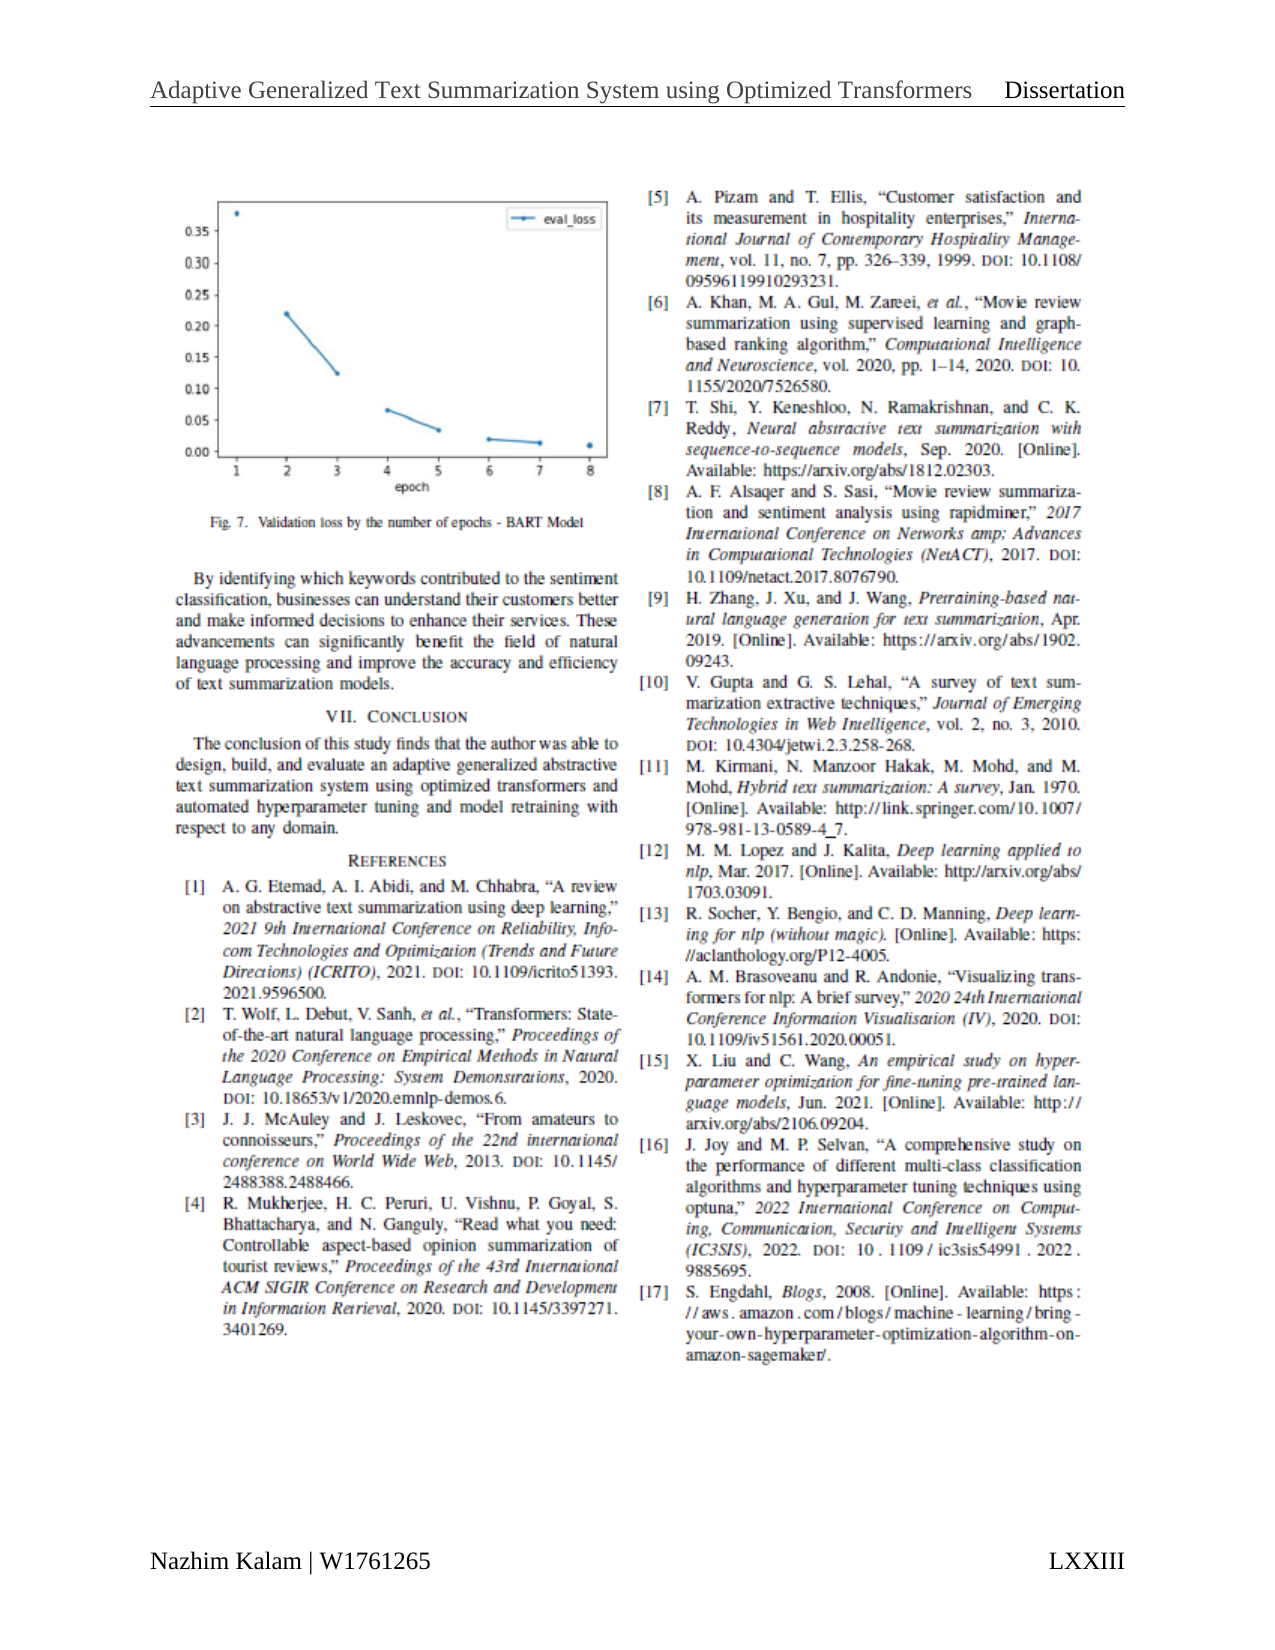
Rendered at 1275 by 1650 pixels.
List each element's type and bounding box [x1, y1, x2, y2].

picture [150, 150, 1125, 1427]
